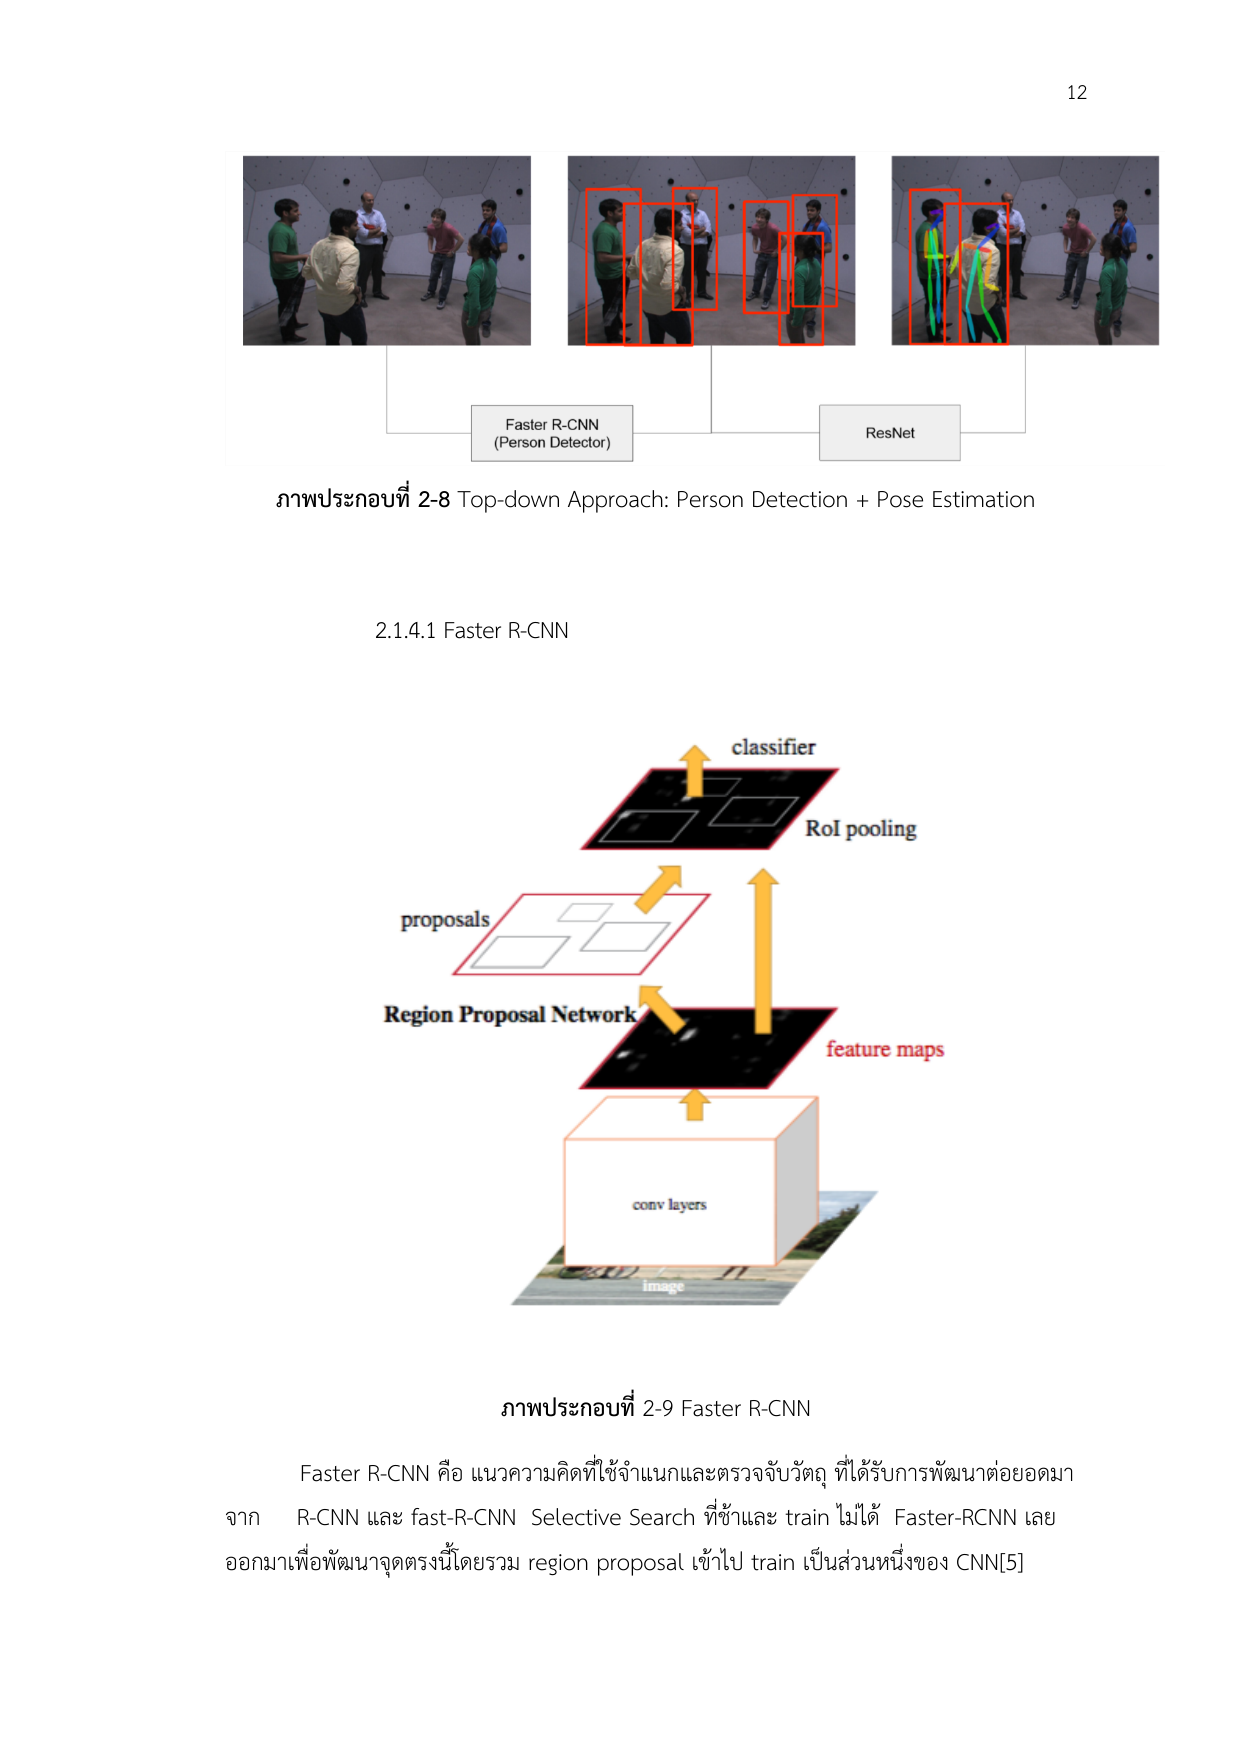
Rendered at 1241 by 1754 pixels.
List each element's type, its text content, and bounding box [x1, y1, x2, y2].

picture [358, 722, 954, 1318]
text Faster R-CNN คือ แนวความคิดที่ใช้จำแนกและตรวจจับวัตถุ ที่ได้รับการพัฒนาต่อยอดมาจาก R-CNN และ fast-R-CNN Selective Search ที่ช้าและ train ไม่ได้ Faster-RCNN เลยออกมาเพื่อพัฒนาจุดตรงนี้โดยรวม region proposal เข้าไป train เป็นส่วนหนึ่งของ CNN[5] [225, 1452, 1087, 1585]
picture [225, 151, 1166, 466]
text ภาพประกอบที่ 2-8 Top-down Approach: Person Detection + Pose Estimation [225, 478, 1087, 523]
subtitle 2.1.4.1 Faster R-CNN [225, 609, 1087, 653]
